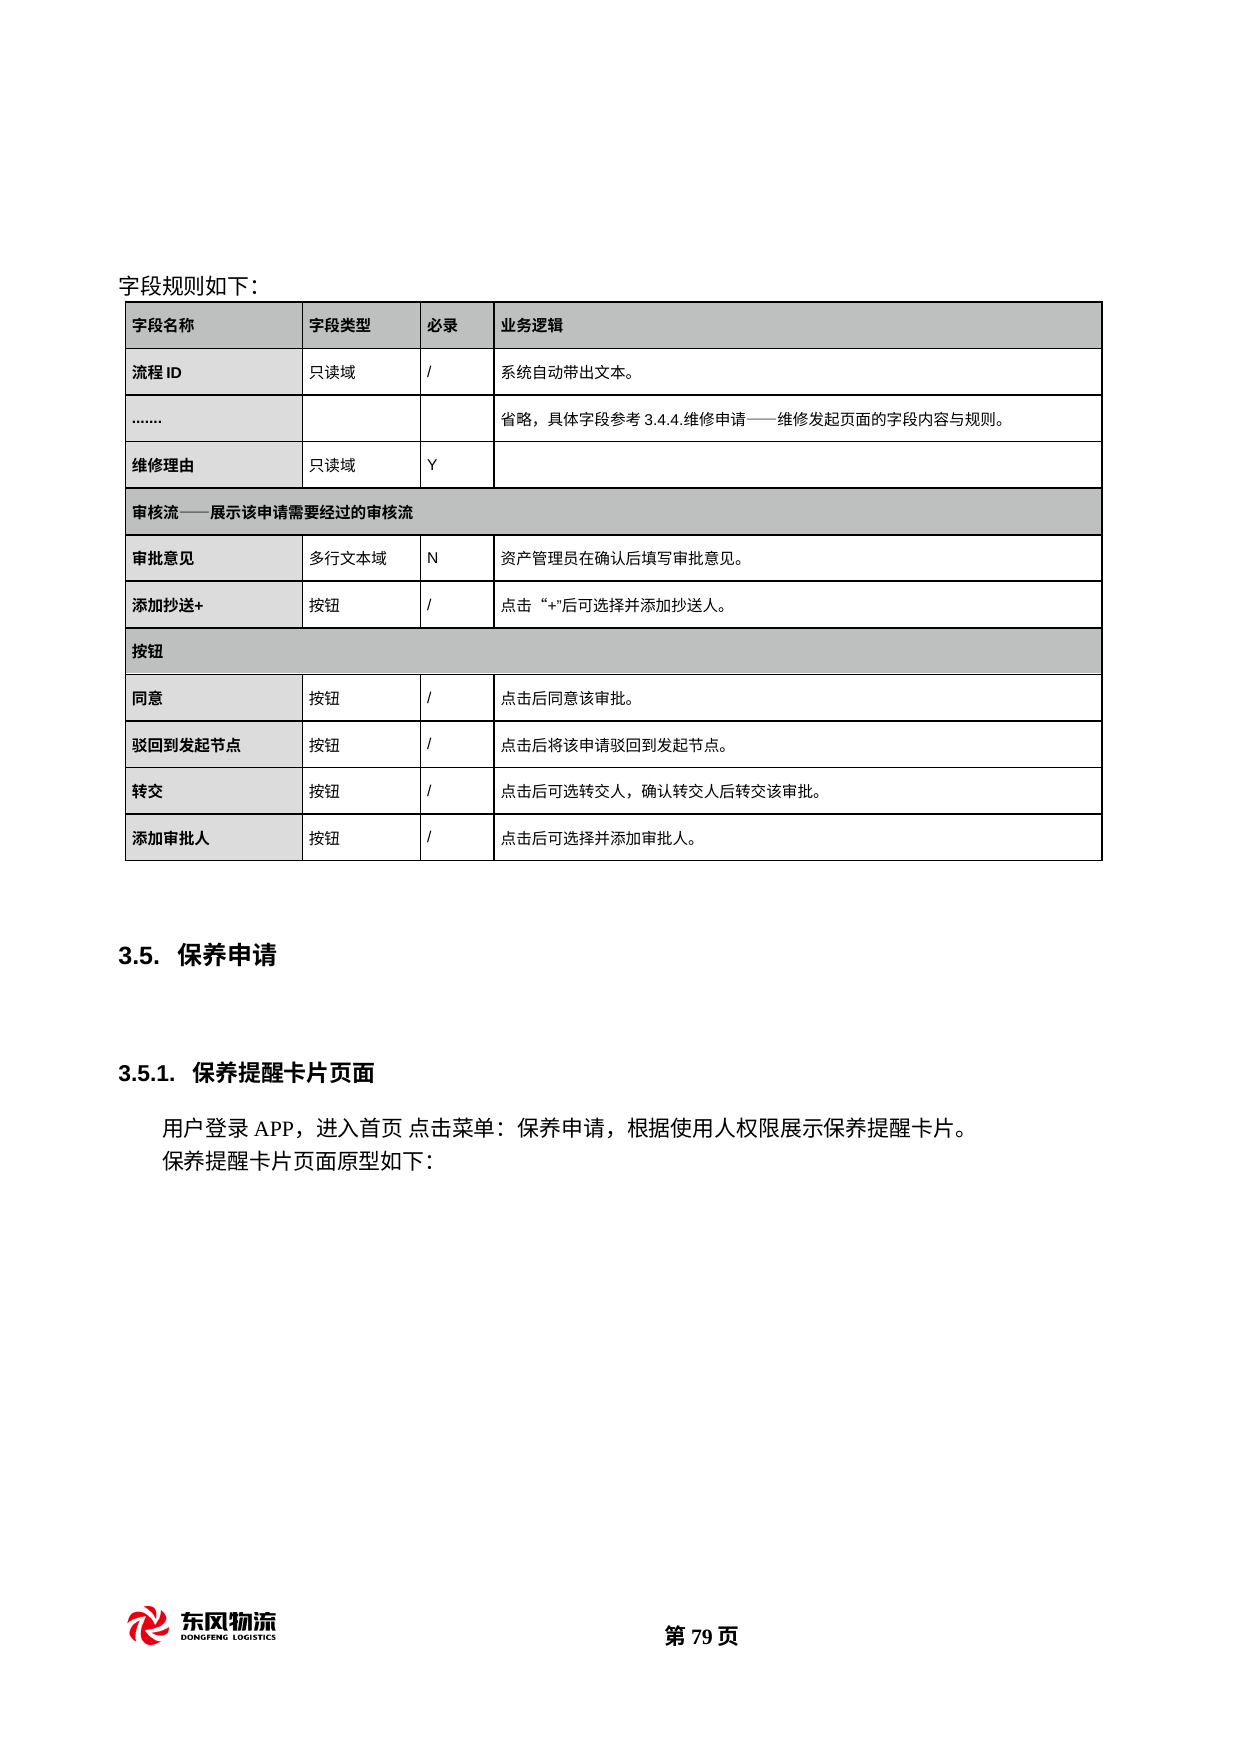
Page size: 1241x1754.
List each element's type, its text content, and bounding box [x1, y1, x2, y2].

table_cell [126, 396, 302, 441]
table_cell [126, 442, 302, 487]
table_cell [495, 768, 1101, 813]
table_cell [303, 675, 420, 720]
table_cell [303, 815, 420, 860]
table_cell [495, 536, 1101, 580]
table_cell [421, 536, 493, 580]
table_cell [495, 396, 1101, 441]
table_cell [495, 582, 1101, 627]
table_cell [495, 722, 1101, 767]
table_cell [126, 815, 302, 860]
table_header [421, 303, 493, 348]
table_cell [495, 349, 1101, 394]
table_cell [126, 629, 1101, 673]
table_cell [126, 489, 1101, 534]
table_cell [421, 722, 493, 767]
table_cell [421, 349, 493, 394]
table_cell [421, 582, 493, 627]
text 用户登录APP，进入首页 点击菜单：保养申请，根据使用人权限展示保养提醒卡片。 [118, 1111, 1122, 1143]
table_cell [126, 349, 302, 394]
subtitle 保养申请 [118, 921, 1122, 986]
subtitle 保养提醒卡片页面 [118, 1039, 1122, 1104]
text 字段规则如下： [118, 268, 1122, 301]
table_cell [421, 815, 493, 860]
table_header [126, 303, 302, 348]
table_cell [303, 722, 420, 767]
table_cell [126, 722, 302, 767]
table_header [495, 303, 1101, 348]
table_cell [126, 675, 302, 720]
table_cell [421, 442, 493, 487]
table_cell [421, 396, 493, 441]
picture [127, 1606, 276, 1645]
text 保养提醒卡片页面原型如下： [118, 1143, 1122, 1176]
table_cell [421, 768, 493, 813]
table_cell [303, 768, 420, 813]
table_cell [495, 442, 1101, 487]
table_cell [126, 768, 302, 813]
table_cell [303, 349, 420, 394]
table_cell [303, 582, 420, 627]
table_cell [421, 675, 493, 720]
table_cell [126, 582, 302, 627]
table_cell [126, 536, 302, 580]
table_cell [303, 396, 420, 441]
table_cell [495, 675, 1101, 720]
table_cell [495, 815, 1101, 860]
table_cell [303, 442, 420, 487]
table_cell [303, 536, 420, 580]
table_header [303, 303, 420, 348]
